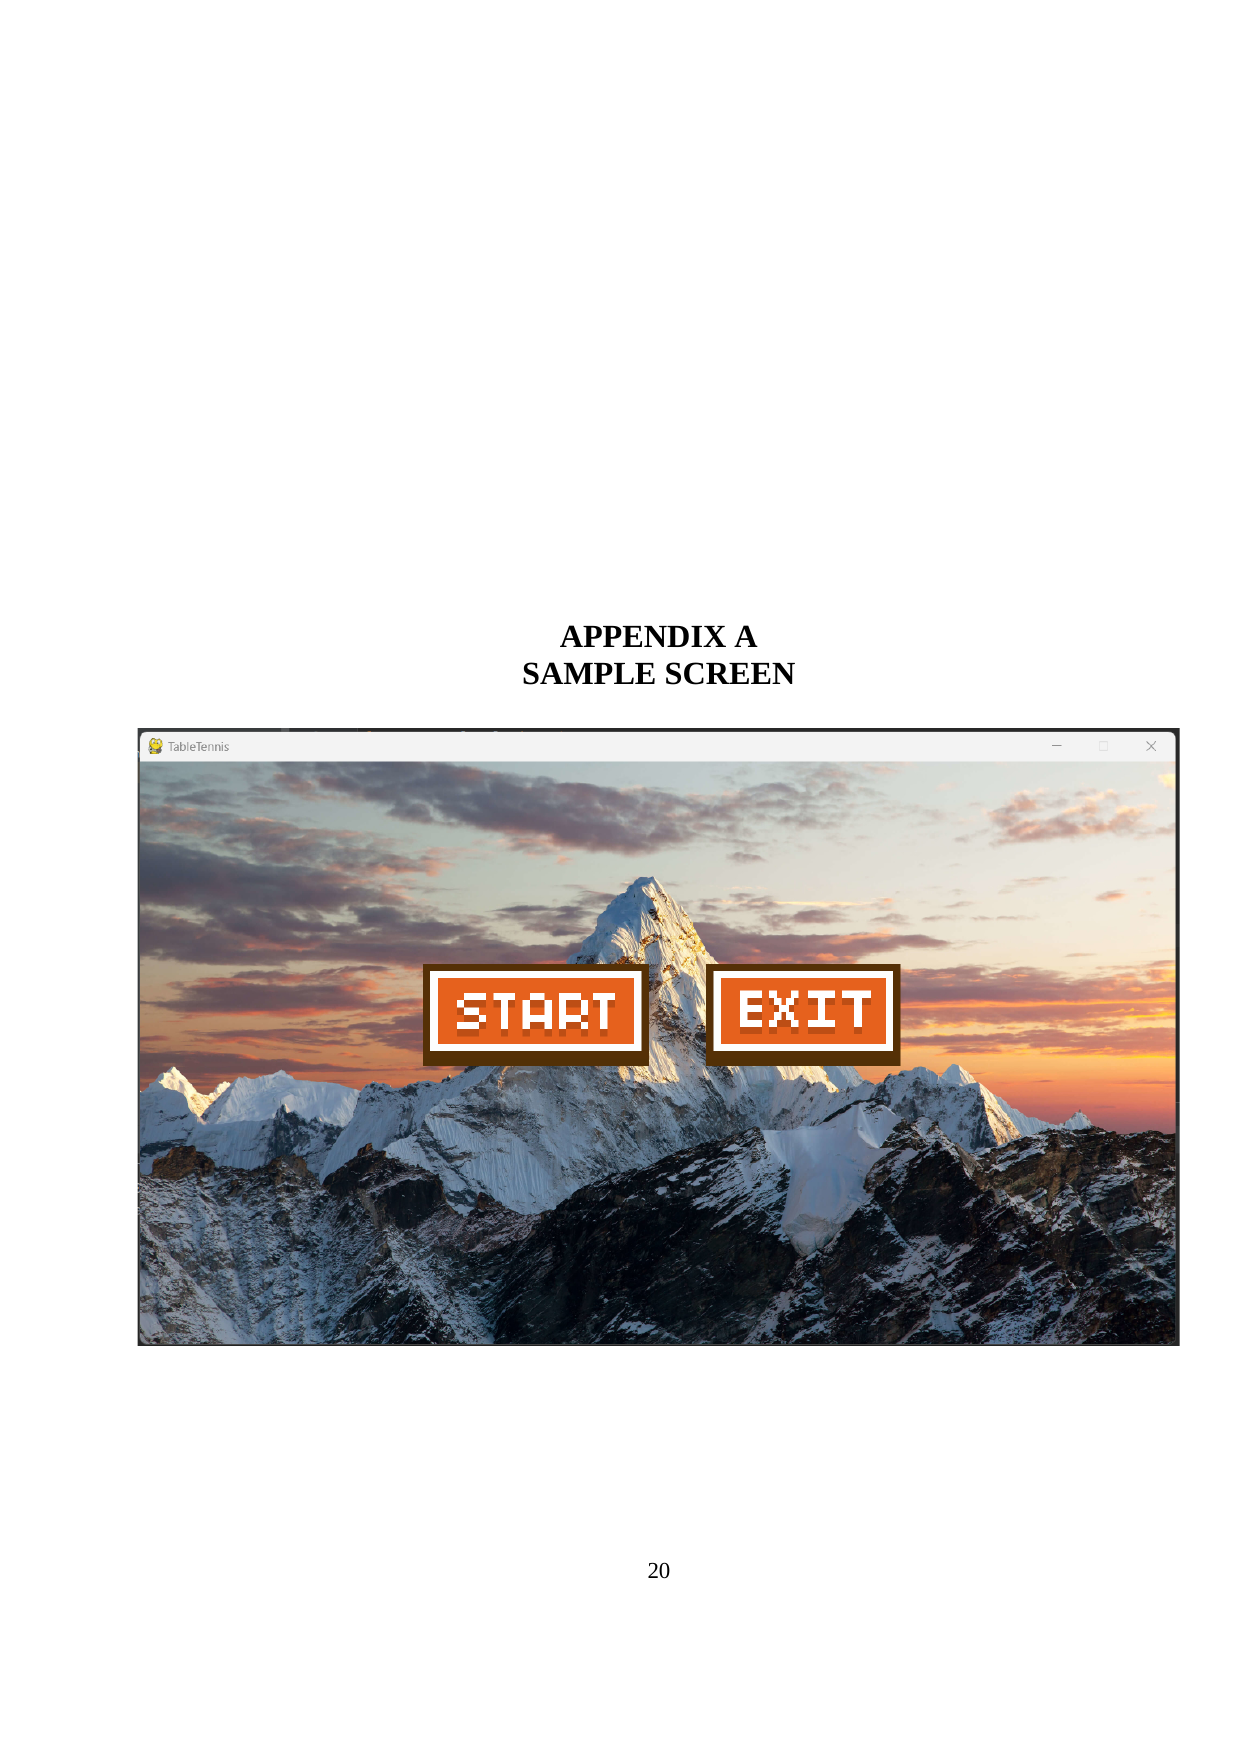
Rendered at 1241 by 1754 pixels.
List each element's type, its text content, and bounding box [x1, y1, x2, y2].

picture [137, 728, 1180, 1346]
text SAMPLE SCREEN [135, 654, 1182, 691]
text APPENDIX A [135, 617, 1182, 654]
